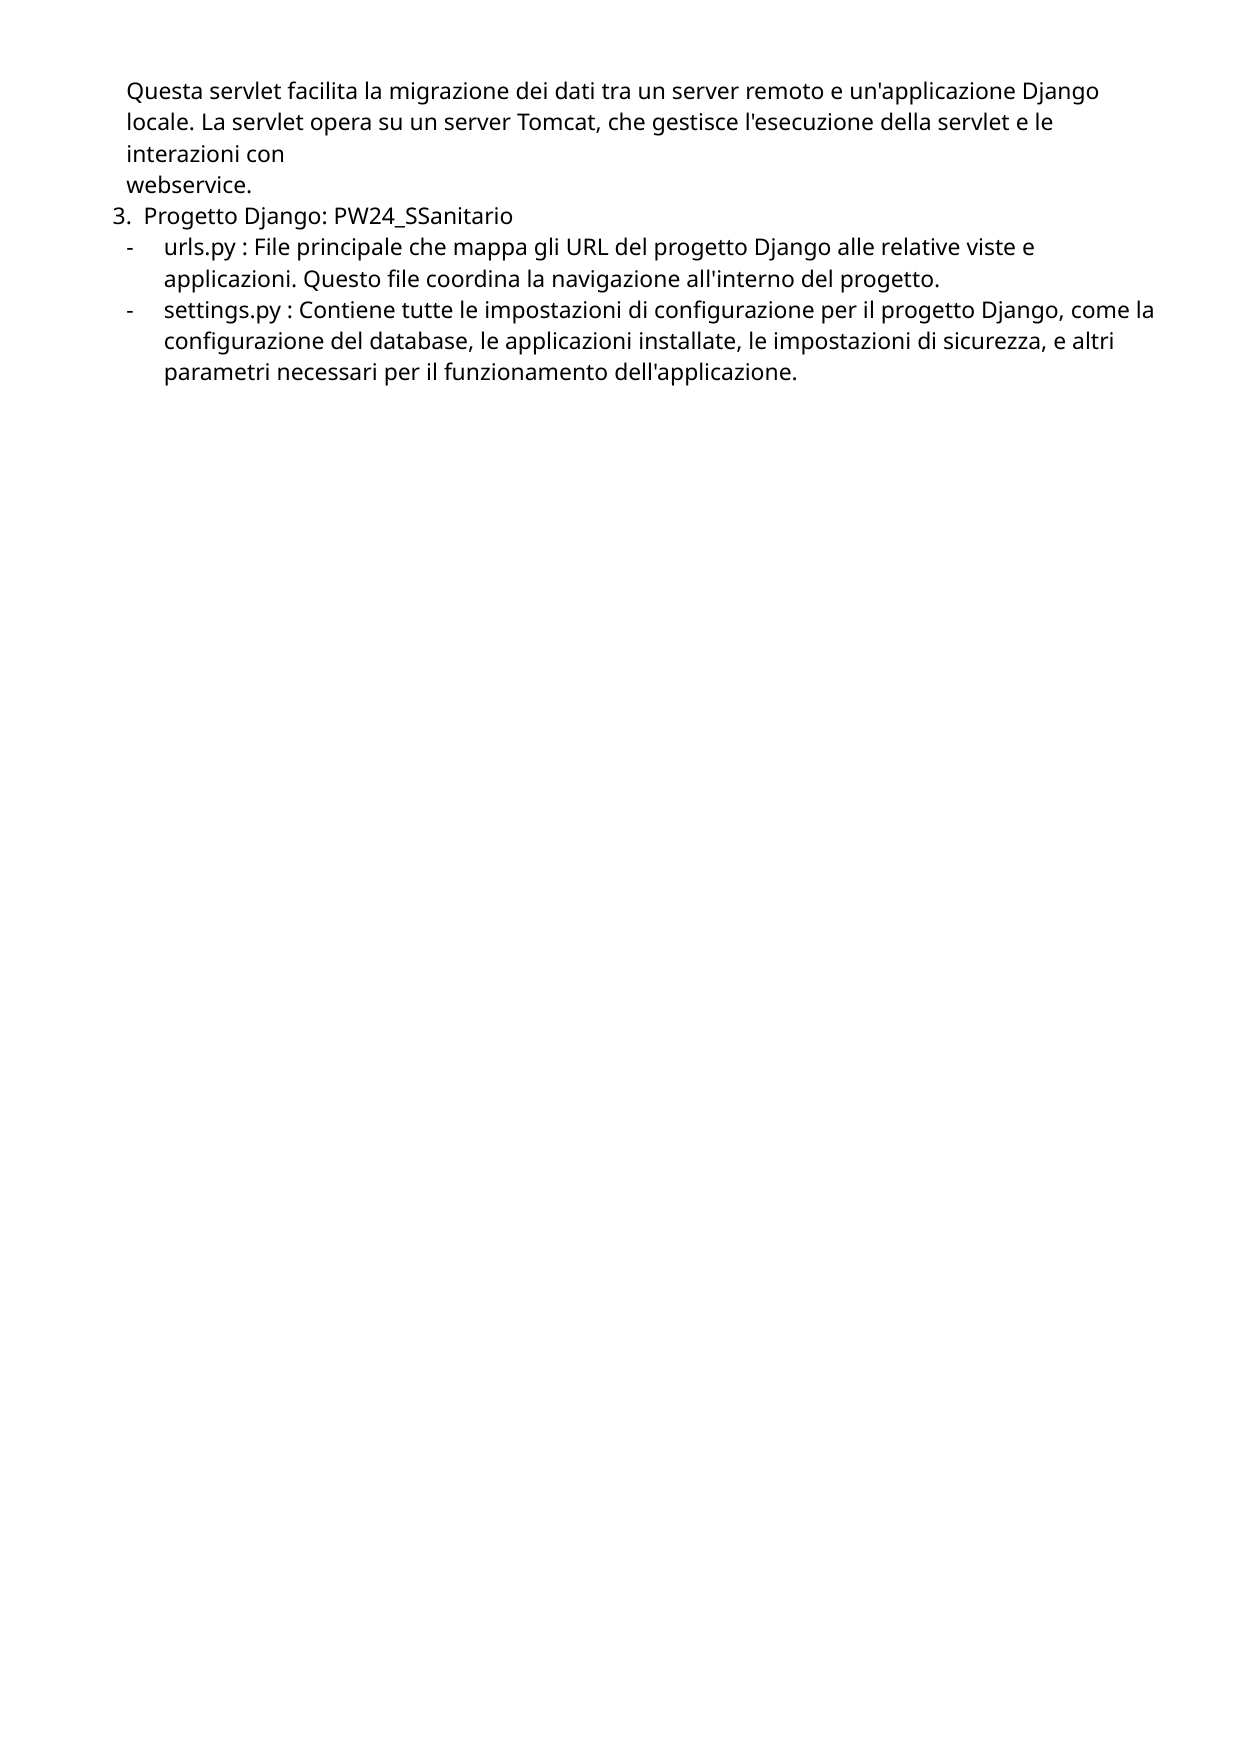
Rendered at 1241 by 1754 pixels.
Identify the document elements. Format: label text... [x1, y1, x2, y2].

text Questa servlet facilita la migrazione dei dati tra un server remoto e un'applicazione Django locale. La servlet opera su un server Tomcat, che gestisce l'esecuzione della servlet e le interazioni con [126, 75, 1165, 169]
text 3. Progetto Django: PW24_SSanitario [112, 200, 1165, 231]
text webservice. [89, 169, 1165, 200]
list settings.py : Contiene tutte le impostazioni di configurazione per il progetto Django, come la configurazione del database, le applicazioni installate, le impostazioni di sicurezza, e altri parametri necessari per il funzionamento dell'applicazione. [126, 294, 1165, 387]
list urls.py : File principale che mappa gli URL del progetto Django alle relative viste e applicazioni. Questo file coordina la navigazione all'interno del progetto. [126, 231, 1165, 294]
